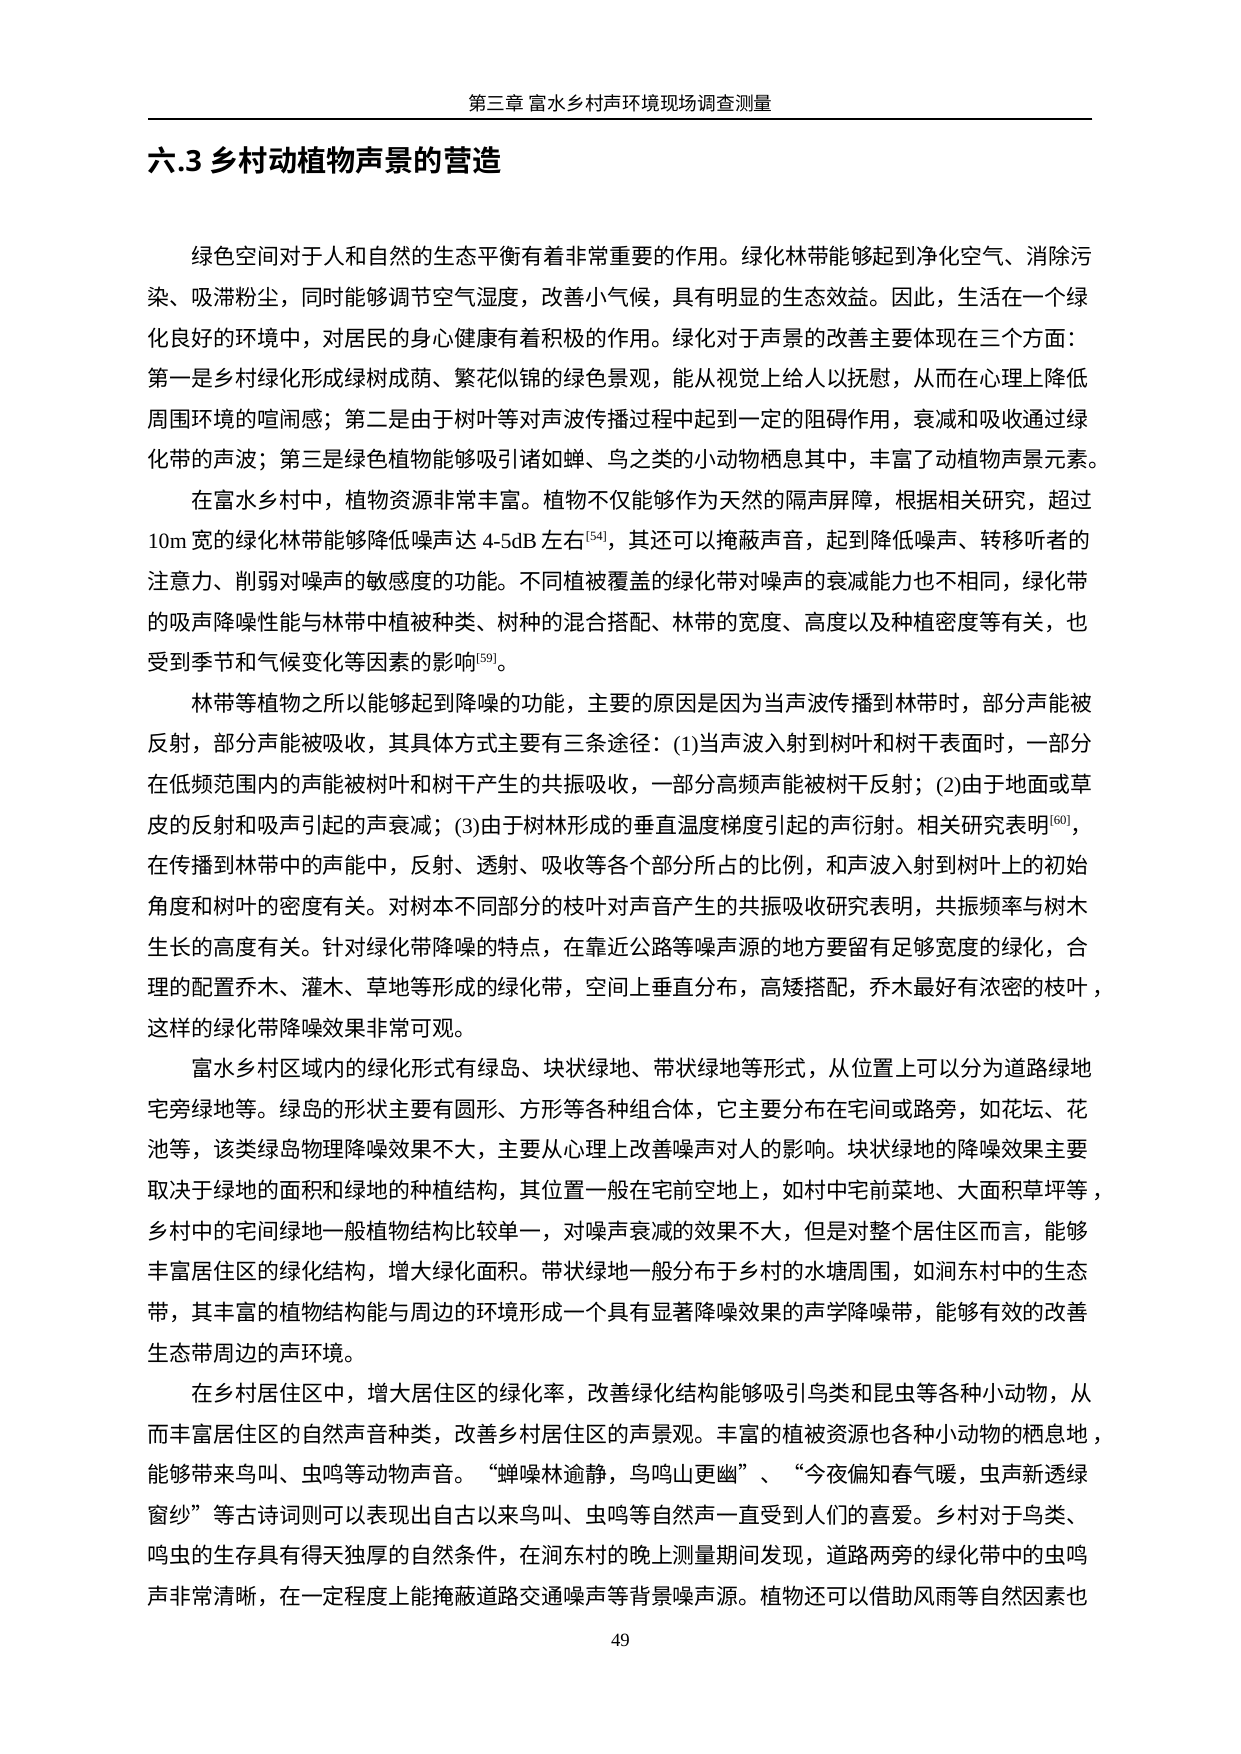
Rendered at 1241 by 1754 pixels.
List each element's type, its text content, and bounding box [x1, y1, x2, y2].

text 乡村动植物声景的营造 [148, 127, 1092, 192]
text 富水乡村区域内的绿化形式有绿岛、块状绿地、带状绿地等形式，从位置上可以分为道路绿地、宅旁绿地等。绿岛的形状主要有圆形、方形等各种组合体，它主要分布在宅间或路旁，如花坛、花池等，该类绿岛物理降噪效果不大，主要从心理上改善噪声对人的影响。块状绿地的降噪效果主要取决于绿地的面积和绿地的种植结构，其位置一般在宅前空地上，如村中宅前菜地、大面积草坪等，乡村中的宅间绿地一般植物结构比较单一，对噪声衰减的效果不大，但是对整个居住区而言，能够丰富居住区的绿化结构，增大绿化面积。带状绿地一般分布于乡村的水塘周围，如涧东村中的生态带，其丰富的植物结构能与周边的环境形成一个具有显著降噪效果的声学降噪带，能够有效的改善生态带周边的声环境。 [148, 1051, 1092, 1368]
text 在富水乡村中，植物资源非常丰富。植物不仅能够作为天然的隔声屏障，根据相关研究，超过10m宽的绿化林带能够降低噪声达4-5dB左右[54]，其还可以掩蔽声音，起到降低噪声、转移听者的注意力、削弱对噪声的敏感度的功能。不同植被覆盖的绿化带对噪声的衰减能力也不相同，绿化带的吸声降噪性能与林带中植被种类、树种的混合搭配、林带的宽度、高度以及种植密度等有关，也受到季节和气候变化等因素的影响[59]。 [148, 482, 1092, 677]
text 林带等植物之所以能够起到降噪的功能，主要的原因是因为当声波传播到林带时，部分声能被反射，部分声能被吸收，其具体方式主要有三条途径：(1)当声波入射到树叶和树干表面时，一部分在低频范围内的声能被树叶和树干产生的共振吸收，一部分高频声能被树干反射；(2)由于地面或草皮的反射和吸声引起的声衰减；(3)由于树林形成的垂直温度梯度引起的声衍射。相关研究表明[60]，在传播到林带中的声能中，反射、透射、吸收等各个部分所占的比例，和声波入射到树叶上的初始角度和树叶的密度有关。对树本不同部分的枝叶对声音产生的共振吸收研究表明，共振频率与树木生长的高度有关。针对绿化带降噪的特点，在靠近公路等噪声源的地方要留有足够宽度的绿化，合理的配置乔木、灌木、草地等形成的绿化带，空间上垂直分布，高矮搭配，乔木最好有浓密的枝叶，这样的绿化带降噪效果非常可观。 [148, 685, 1092, 1043]
text 绿色空间对于人和自然的生态平衡有着非常重要的作用。绿化林带能够起到净化空气、消除污染、吸滞粉尘，同时能够调节空气湿度，改善小气候，具有明显的生态效益。因此，生活在一个绿化良好的环境中，对居民的身心健康有着积极的作用。绿化对于声景的改善主要体现在三个方面：第一是乡村绿化形成绿树成荫、繁花似锦的绿色景观，能从视觉上给人以抚慰，从而在心理上降低周围环境的喧闹感；第二是由于树叶等对声波传播过程中起到一定的阻碍作用，衰减和吸收通过绿化带的声波；第三是绿色植物能够吸引诸如蝉、鸟之类的小动物栖息其中，丰富了动植物声景元素。 [148, 239, 1092, 474]
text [148, 1376, 1092, 1611]
